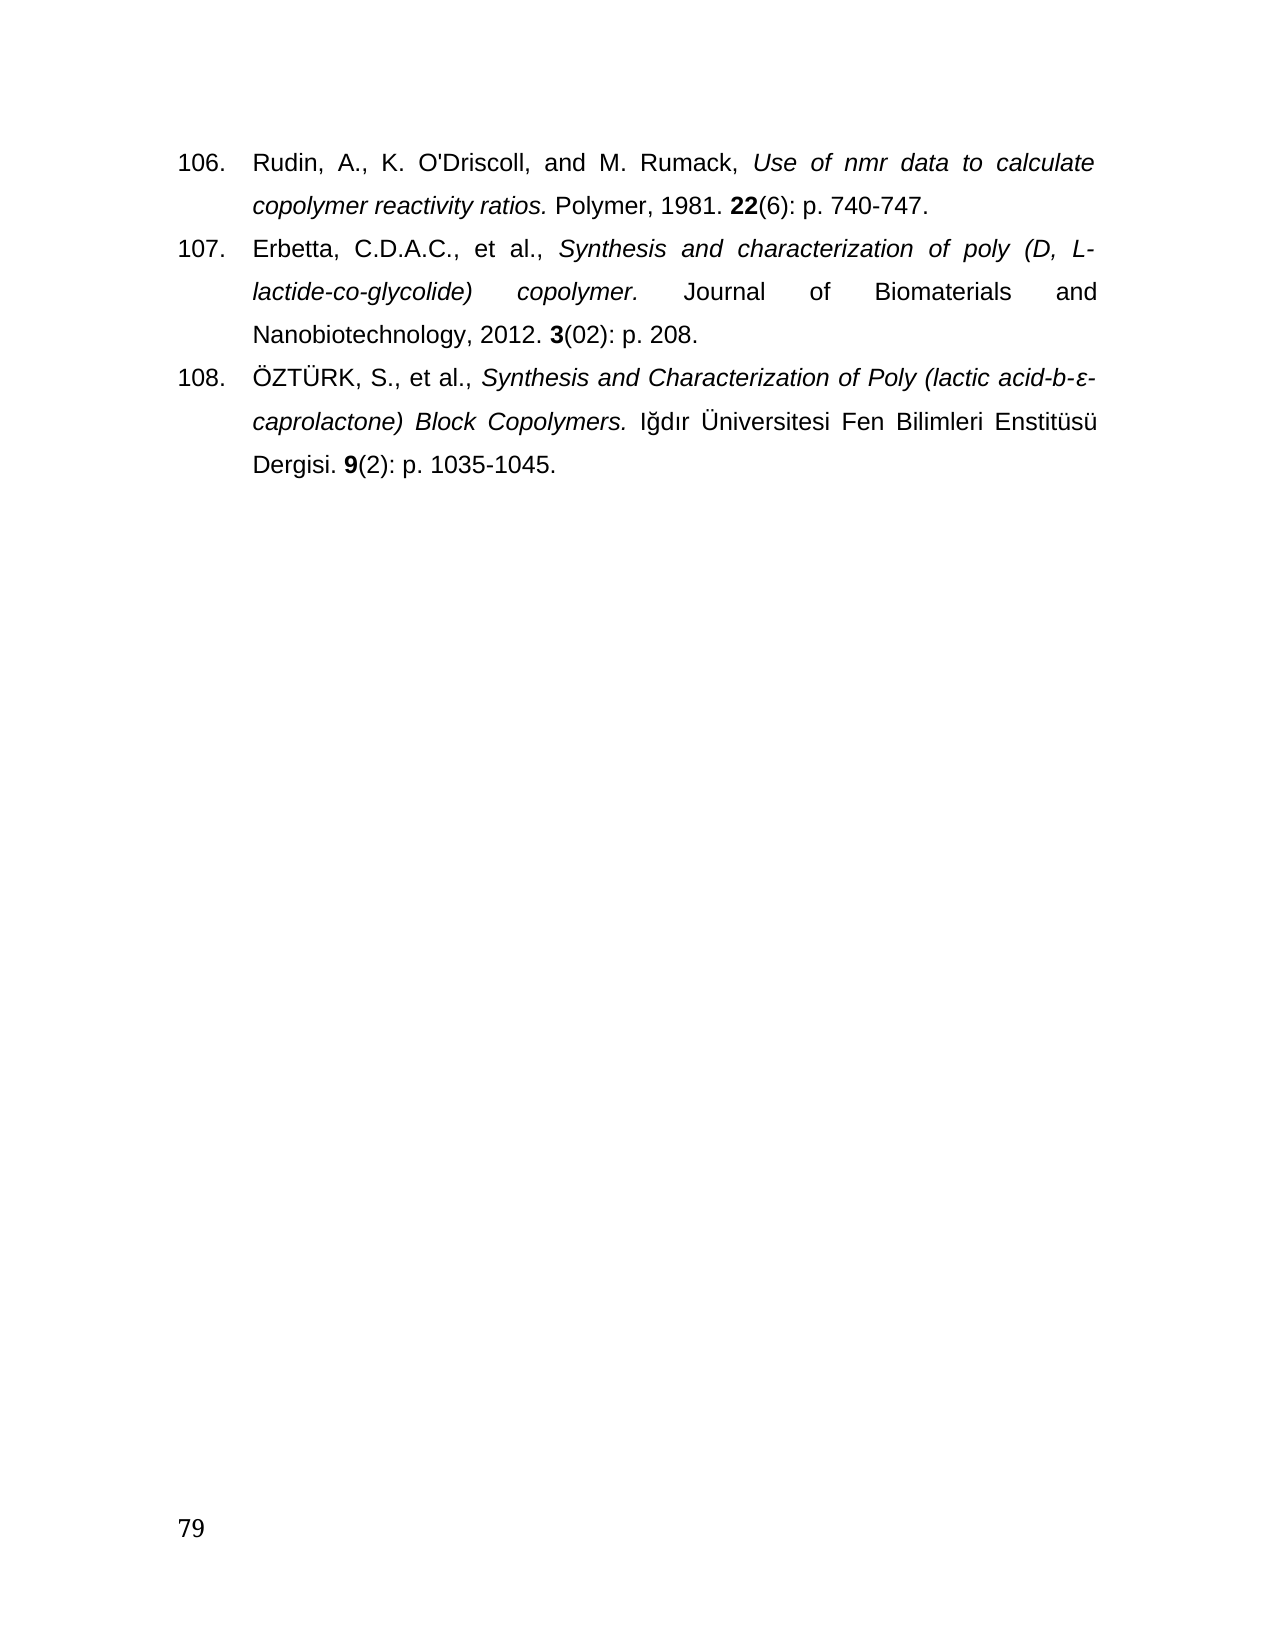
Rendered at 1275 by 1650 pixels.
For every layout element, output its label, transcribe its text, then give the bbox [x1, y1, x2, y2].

text 108. ÖZTÜRK, S., et al., Synthesis and Characterization of Poly (lactic acid-b-ε-caprolactone) Block Copolymers. Iğdır Üniversitesi Fen Bilimleri Enstitüsü Dergisi. 9(2): p. 1035-1045. [177, 363, 1098, 478]
text 107. Erbetta, C.D.A.C., et al., Synthesis and characterization of poly (D, L-lactide-co-glycolide) copolymer. Journal of Biomaterials and Nanobiotechnology, 2012. 3(02): p. 208. [177, 234, 1098, 349]
text 106. Rudin, A., K. O'Driscoll, and M. Rumack, Use of nmr data to calculate copolymer reactivity ratios. Polymer, 1981. 22(6): p. 740-747. [177, 148, 1098, 219]
